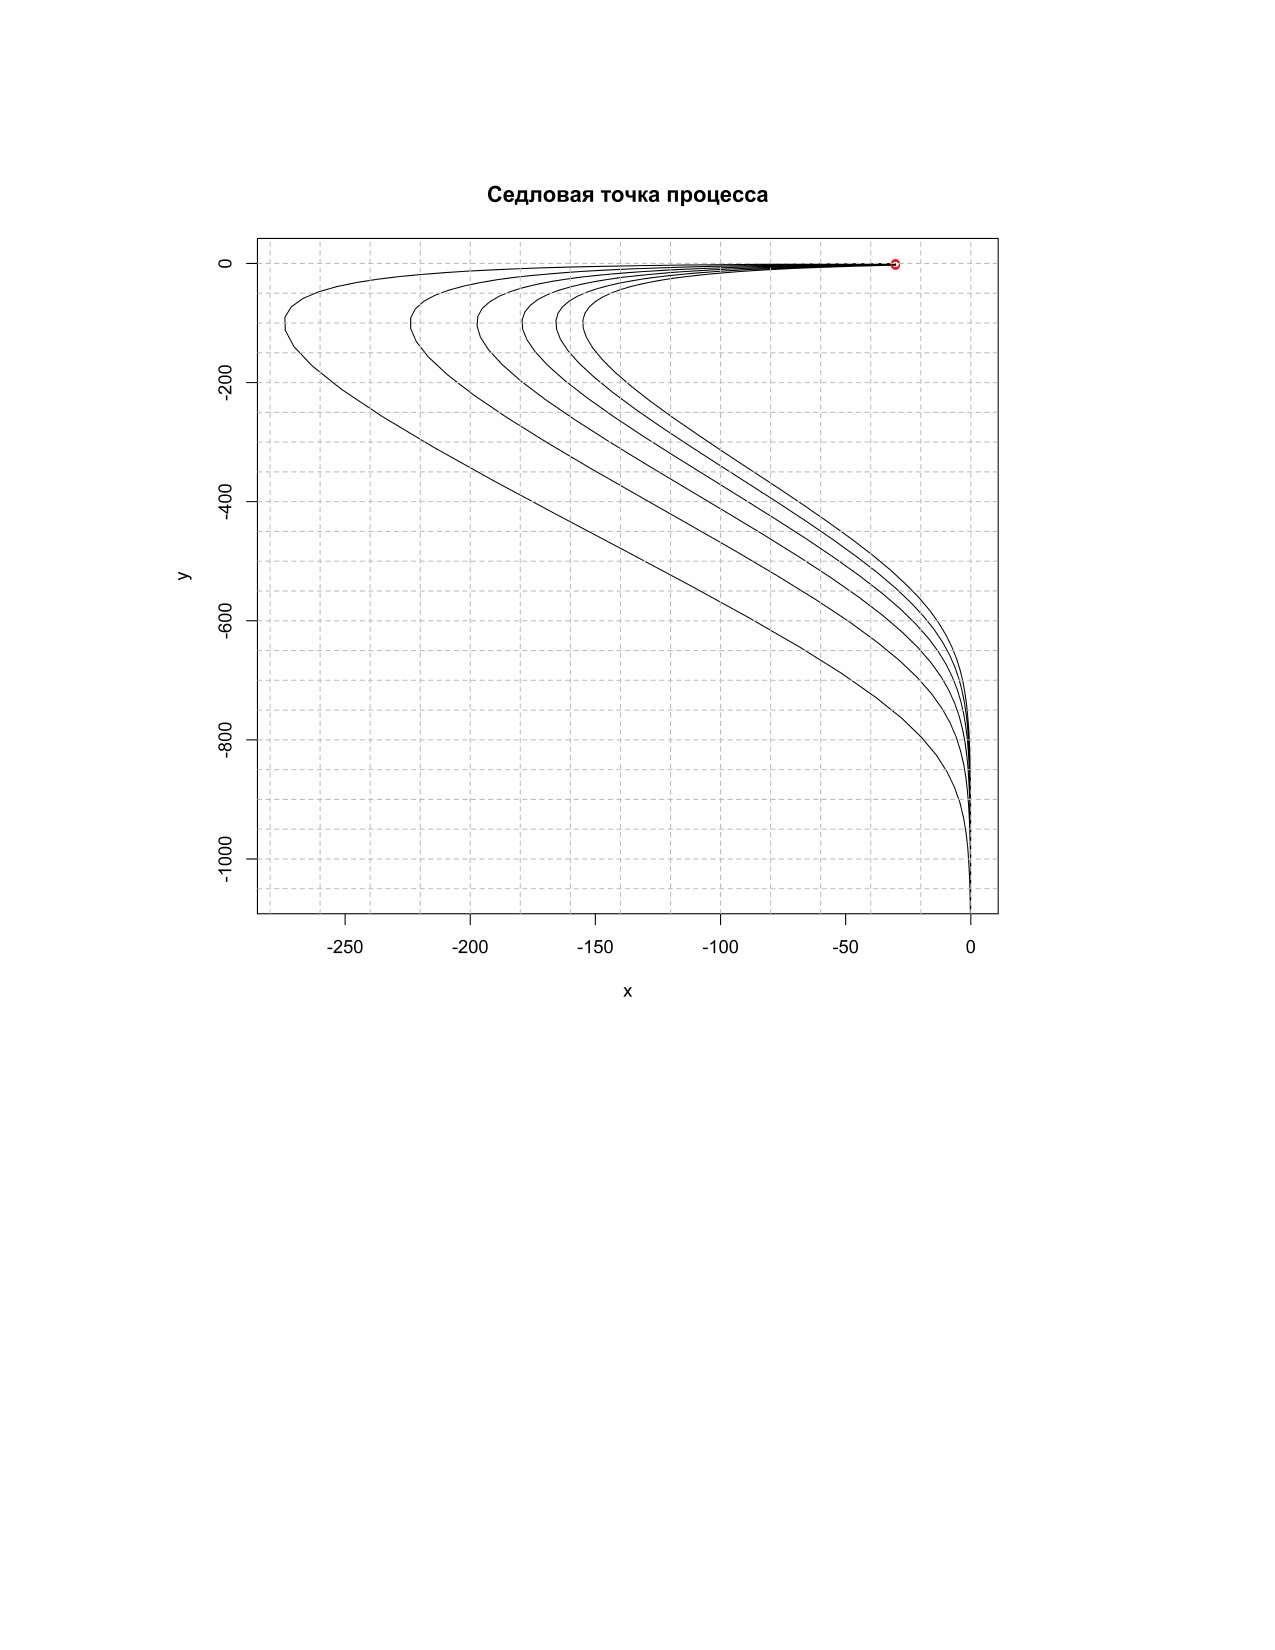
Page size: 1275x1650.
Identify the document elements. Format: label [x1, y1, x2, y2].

picture [168, 150, 1044, 1025]
